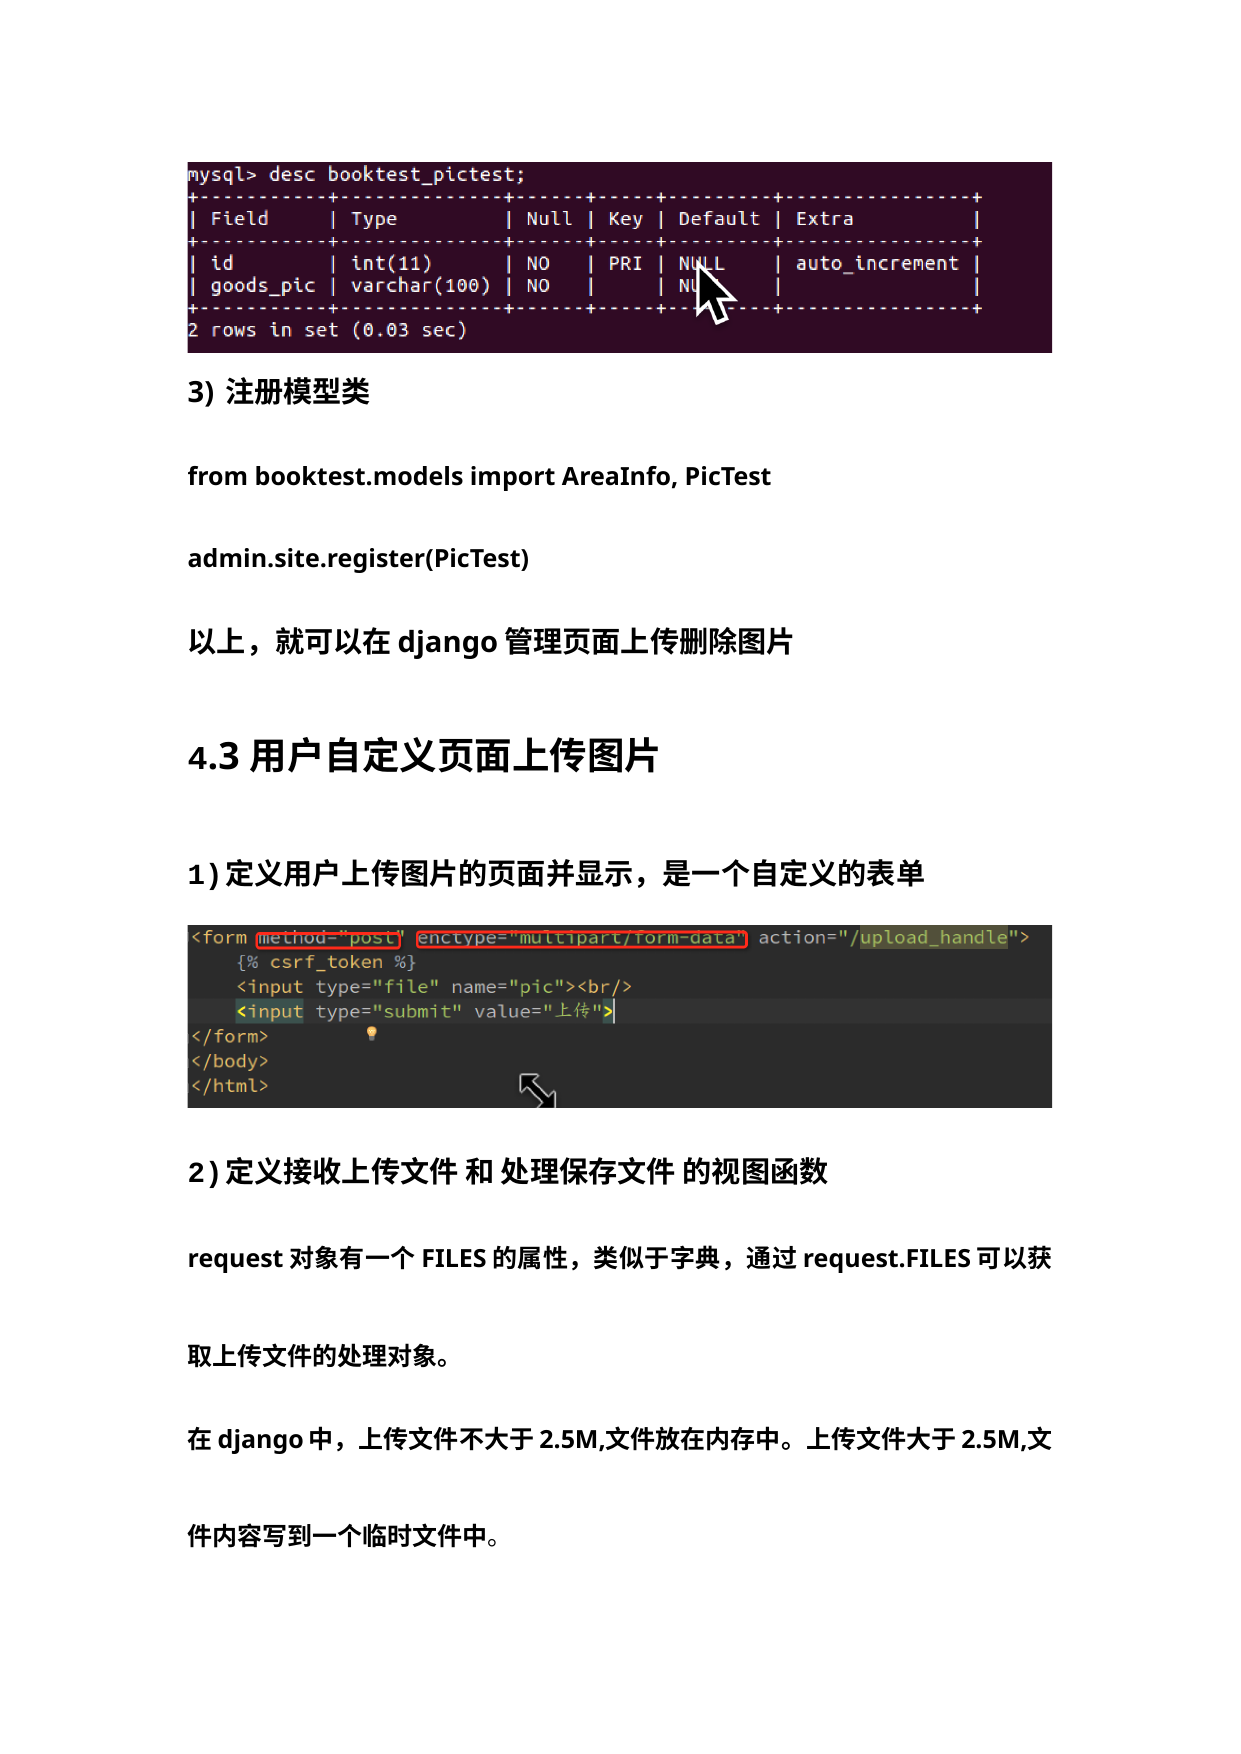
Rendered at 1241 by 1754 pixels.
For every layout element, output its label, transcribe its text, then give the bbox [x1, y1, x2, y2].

picture [187, 162, 1053, 353]
list from booktest.models import AreaInfo, PicTest [187, 443, 1053, 508]
list 以上，就可以在django管理页面上传删除图片 [187, 607, 1053, 672]
list 定义用户上传图片的页面并显示，是一个自定义的表单 [187, 839, 1053, 904]
list 注册模型类 [187, 357, 1053, 422]
picture [187, 925, 1053, 1108]
text 在django中，上传文件不大于2.5M,文件放在内存中。上传文件大于2.5M,文件内容写到一个临时文件中。 [187, 1405, 1053, 1567]
list admin.site.register(PicTest) [187, 525, 1053, 590]
subtitle 4.3 用户自定义页面上传图片 [187, 720, 1053, 785]
text request对象有一个FILES的属性，类似于字典，通过request.FILES可以获取上传文件的处理对象。 [187, 1224, 1053, 1387]
list 定义接收上传文件 和 处理保存文件 的视图函数 [187, 1138, 1053, 1203]
